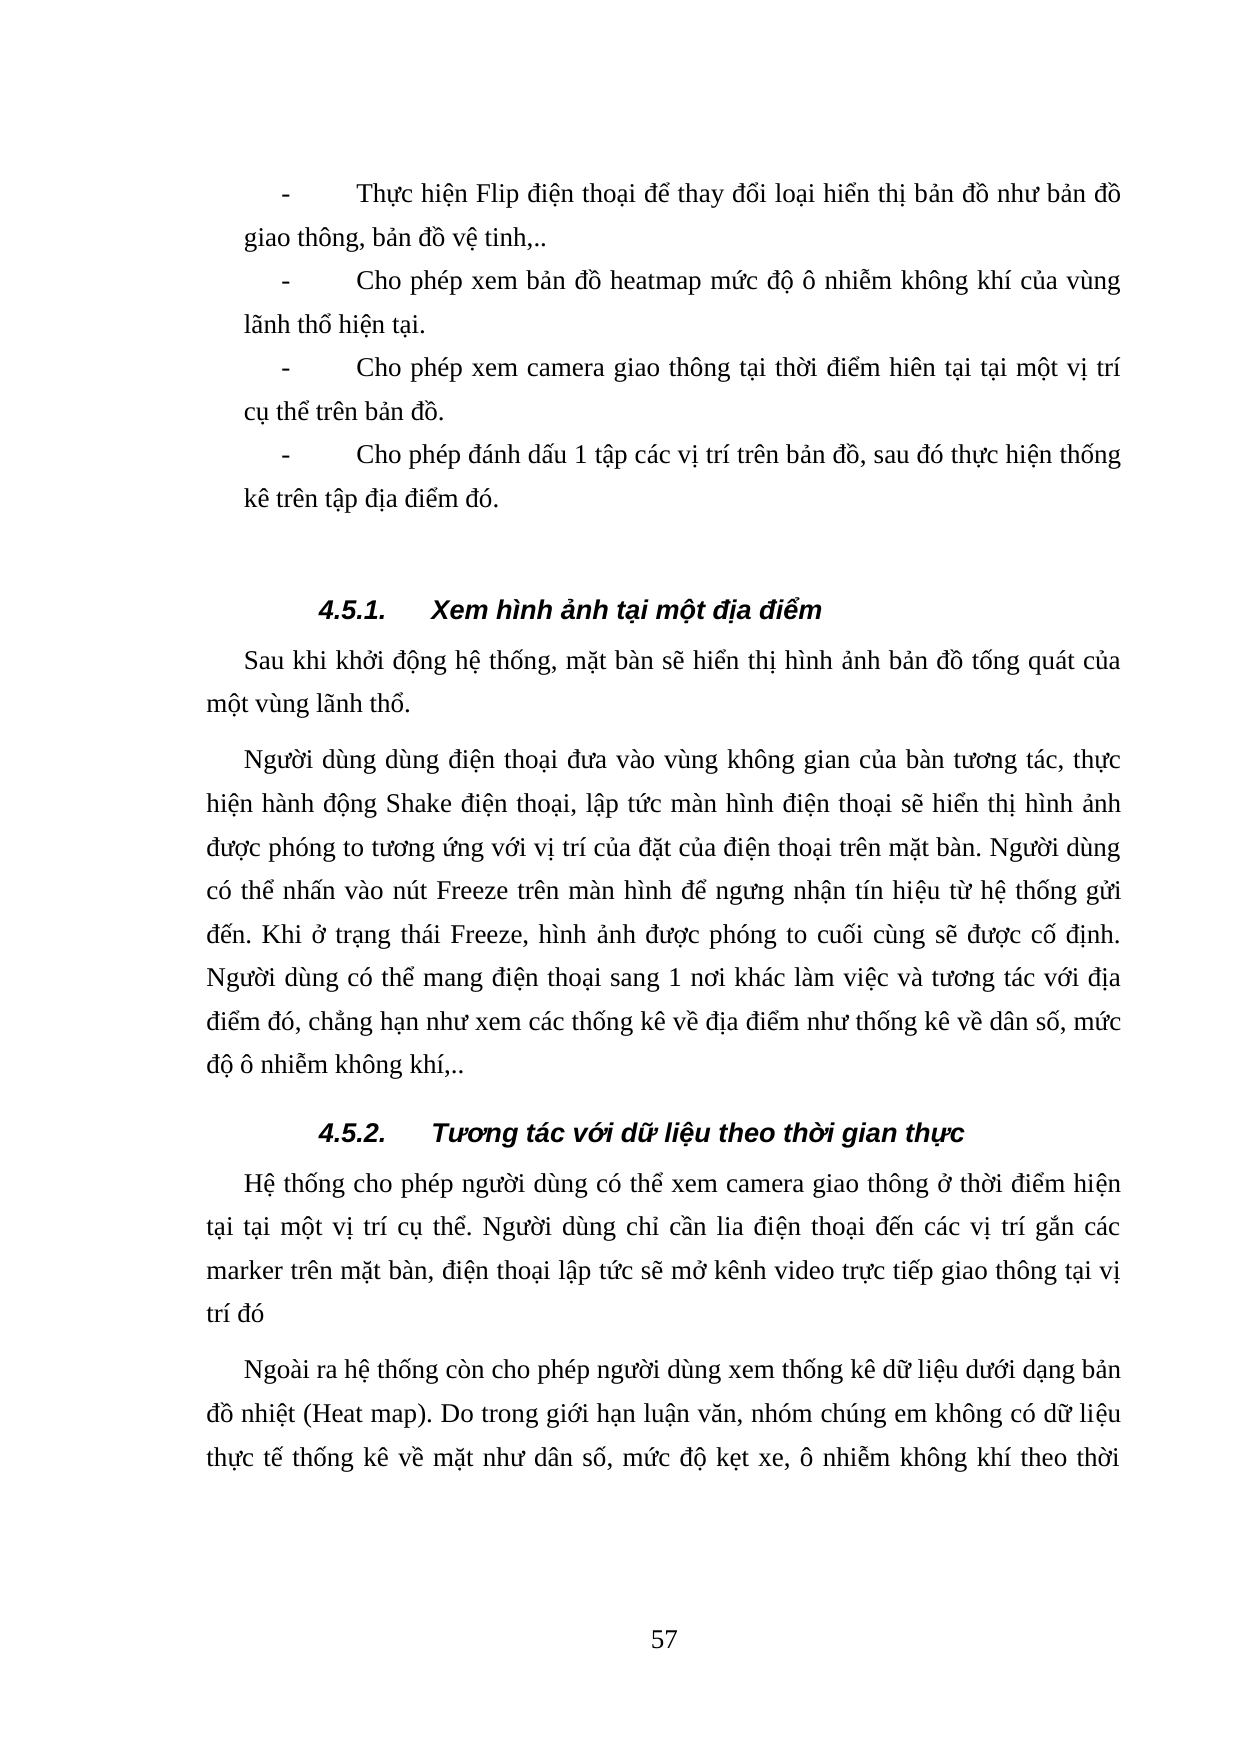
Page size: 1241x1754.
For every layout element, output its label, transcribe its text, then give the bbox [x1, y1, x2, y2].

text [206, 1354, 1122, 1472]
text Người dùng dùng điện thoại đưa vào vùng không gian của bàn tương tác, thực hiện hành động Shake điện thoại, lập tức màn hình điện thoại sẽ hiển thị hình ảnh được phóng to tương ứng với vị trí của đặt của điện thoại trên mặt bàn. Người dùng có thể nhấn vào nút Freeze trên màn hình để ngưng nhận tín hiệu từ hệ thống gửi đến. Khi ở trạng thái Freeze, hình ảnh được phóng to cuối cùng sẽ được cố định. Người dùng có thể mang điện thoại sang 1 nơi khác làm việc và tương tác với địa điểm đó, chẳng hạn như xem các thống kê về địa điểm như thống kê về dân số, mức độ ô nhiễm không khí,.. [206, 744, 1122, 1079]
subtitle Xem hình ảnh tại một địa điểm [281, 594, 1122, 625]
text Cho phép đánh dấu 1 tập các vị trí trên bản đồ, sau đó thực hiện thống kê trên tập địa điểm đó. [244, 438, 1122, 513]
text Thực hiện Flip điện thoại để thay đổi loại hiển thị bản đồ như bản đồ giao thông, bản đồ vệ tinh,.. [244, 177, 1122, 252]
text Cho phép xem camera giao thông tại thời điểm hiên tại tại một vị trí cụ thể trên bản đồ. [244, 351, 1122, 426]
text Cho phép xem bản đồ heatmap mức độ ô nhiễm không khí của vùng lãnh thổ hiện tại. [244, 264, 1122, 339]
text Hệ thống cho phép người dùng có thể xem camera giao thông ở thời điểm hiện tại tại một vị trí cụ thể. Người dùng chỉ cần lia điện thoại đến các vị trí gắn các marker trên mặt bàn, điện thoại lập tức sẽ mở kênh video trực tiếp giao thông tại vị trí đó [206, 1167, 1122, 1329]
text Sau khi khởi động hệ thống, mặt bàn sẽ hiển thị hình ảnh bản đồ tống quát của một vùng lãnh thổ. [206, 644, 1122, 719]
subtitle Tương tác với dữ liệu theo thời gian thực [281, 1117, 1122, 1148]
